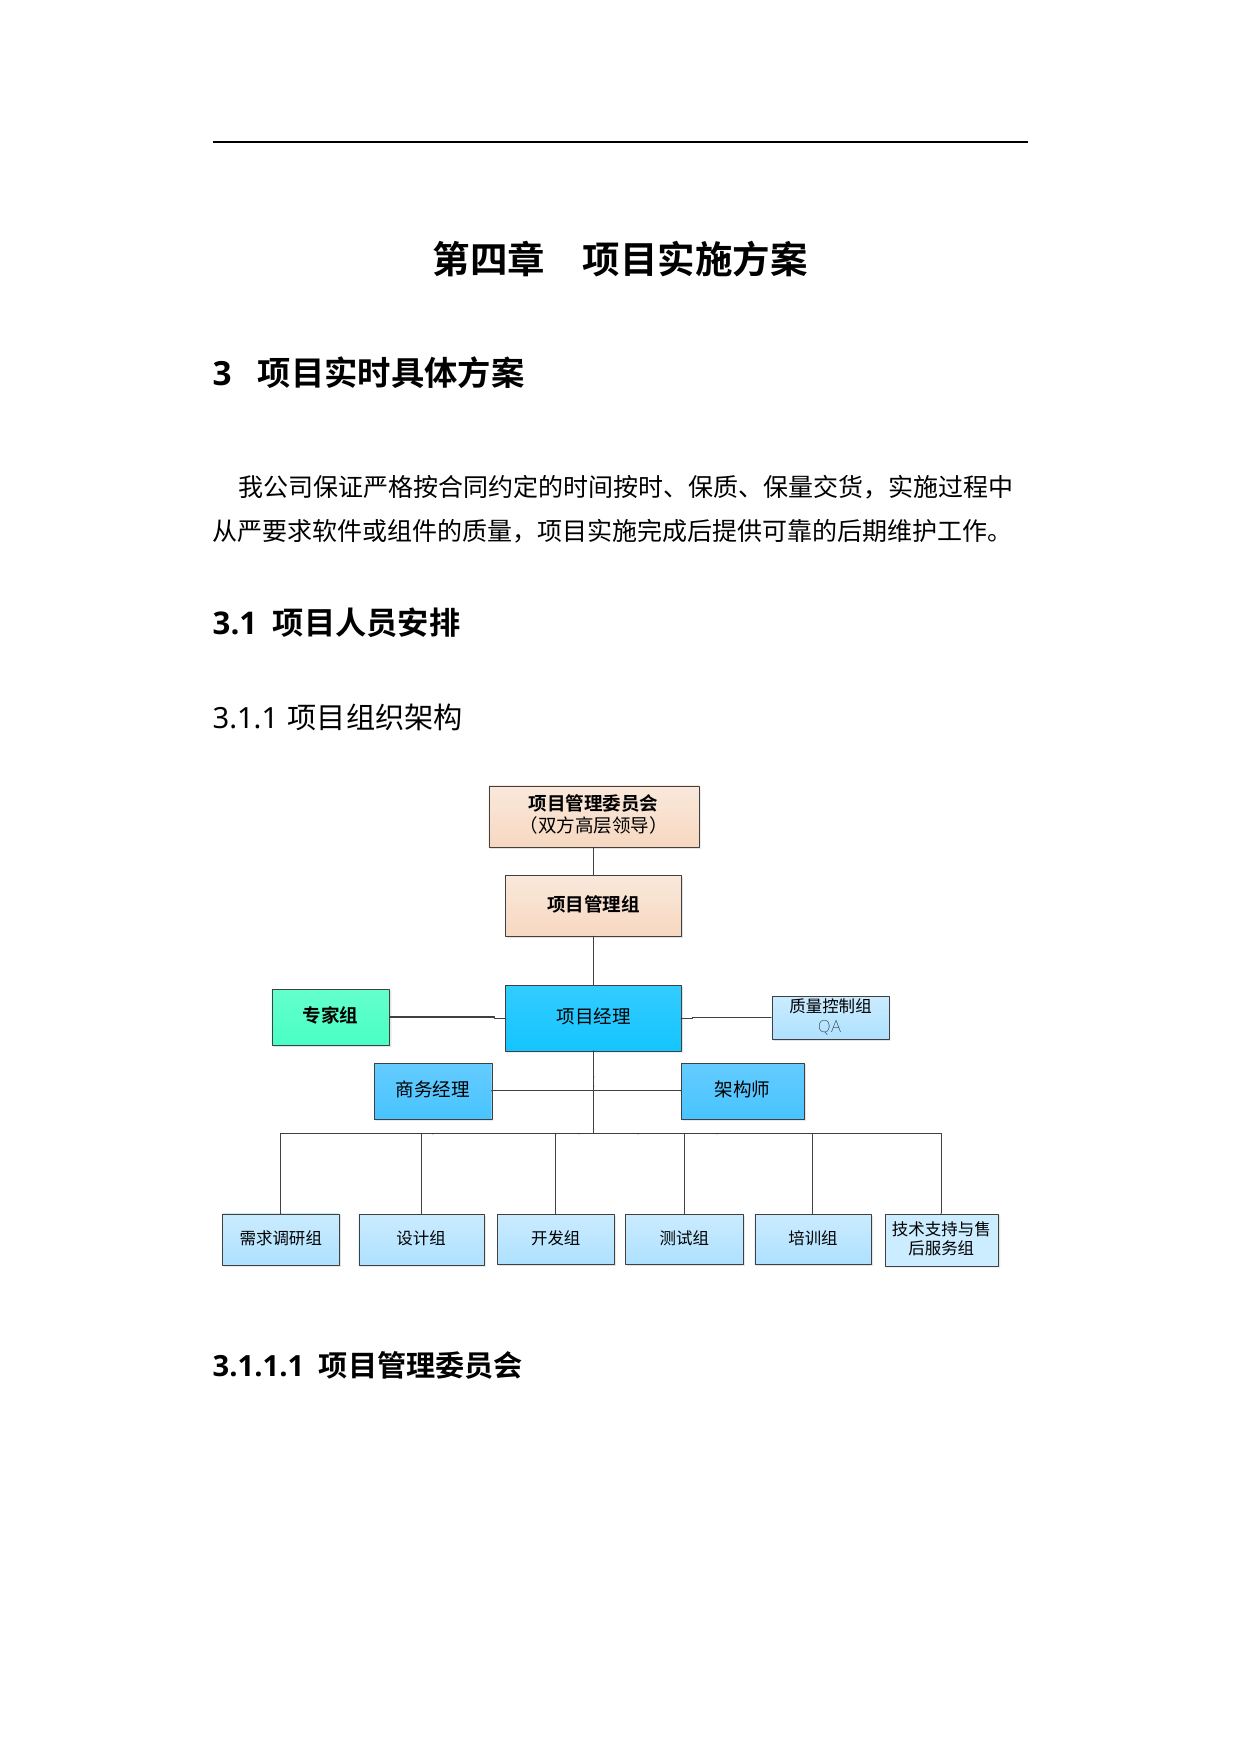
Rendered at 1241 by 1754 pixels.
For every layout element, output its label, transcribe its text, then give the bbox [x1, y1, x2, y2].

subtitle 项目人员安排 [212, 577, 1028, 665]
subtitle 项目组织架构 [212, 694, 1028, 738]
text 我公司保证严格按合同约定的时间按时、保质、保量交货，实施过程中从严要求软件或组件的质量，项目实施完成后提供可靠的后期维护工作。 [212, 464, 1028, 552]
subtitle 项目管理委员会 [212, 1342, 1028, 1386]
subtitle 项目实时具体方案 [212, 327, 1028, 415]
text 项目实施方案 [212, 213, 1028, 302]
